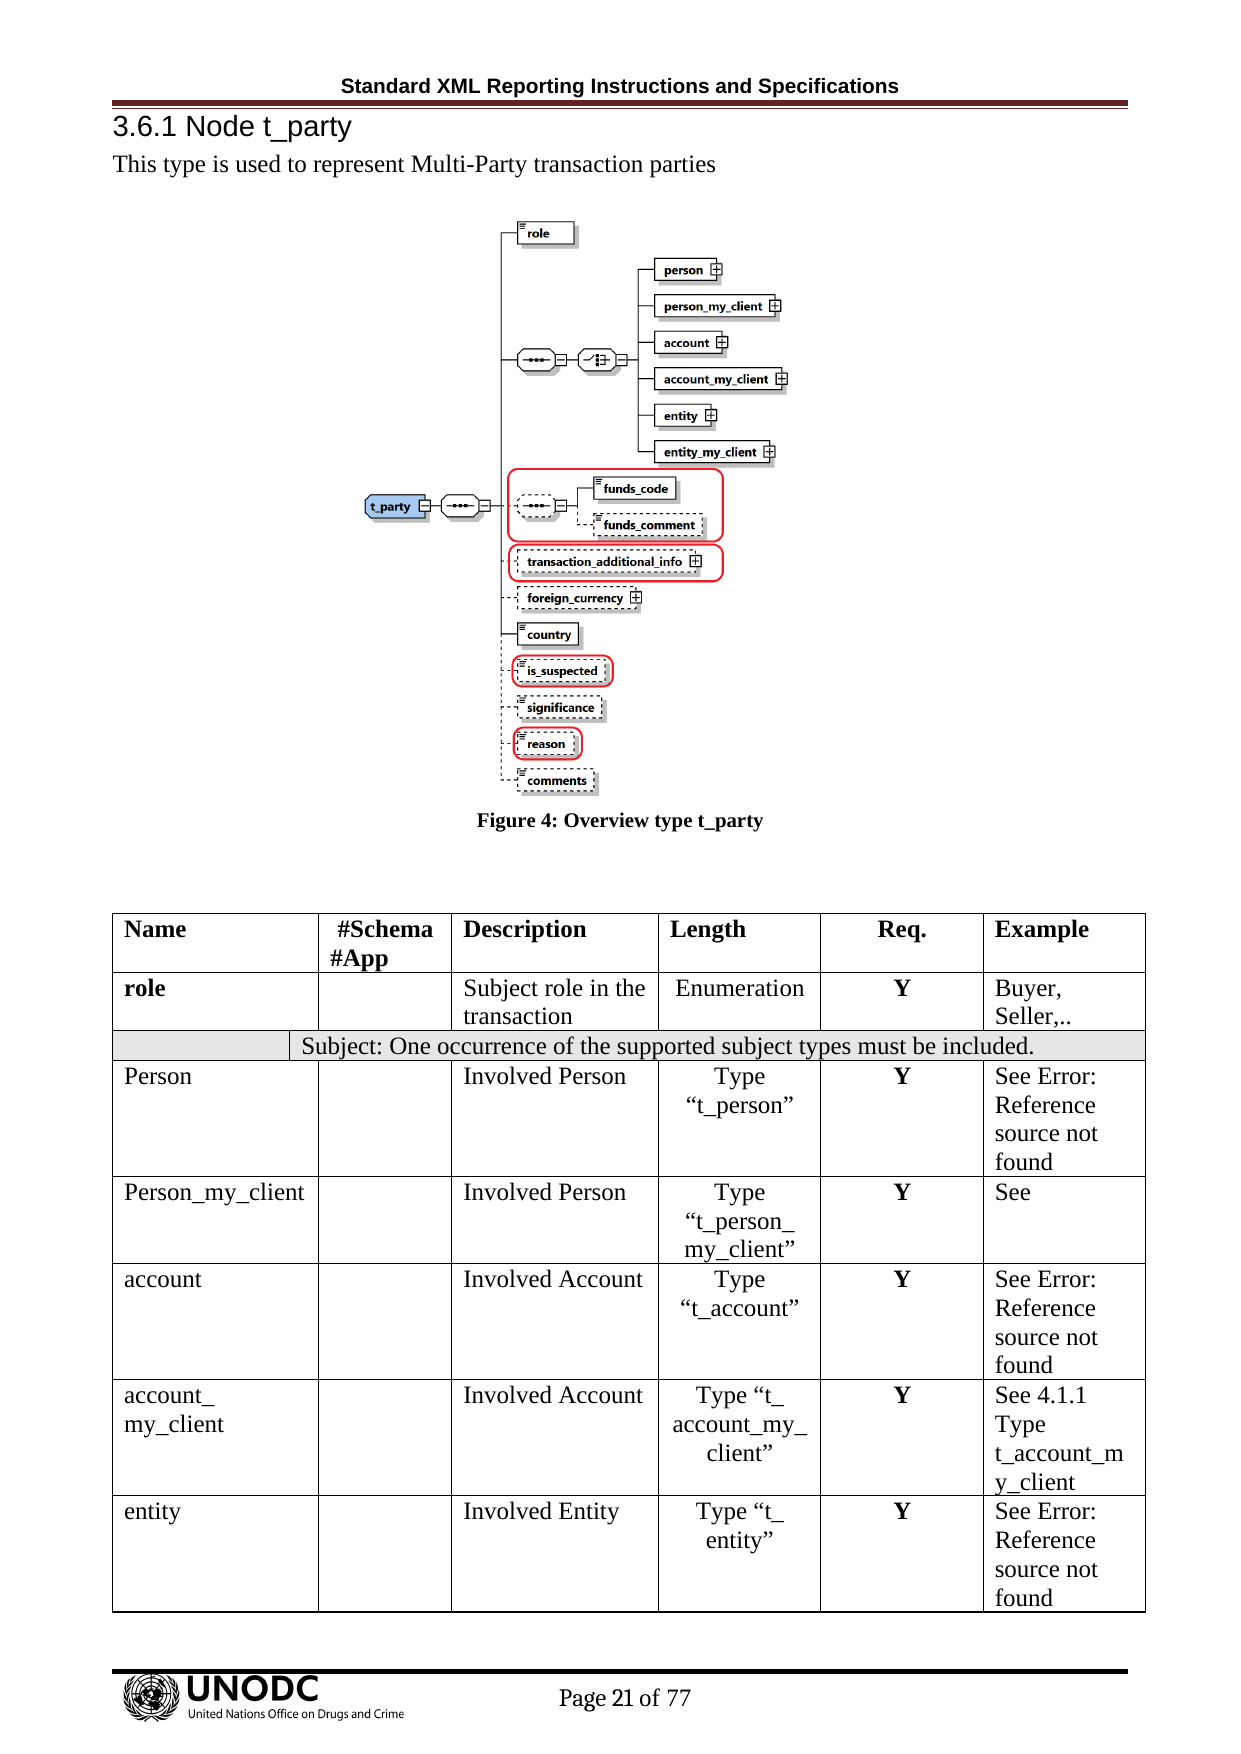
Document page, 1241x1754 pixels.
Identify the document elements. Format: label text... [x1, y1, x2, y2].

table_cell [319, 1061, 451, 1176]
table_cell Type “t_account” [659, 1264, 820, 1379]
table_cell Y [821, 973, 983, 1030]
table_cell [319, 1496, 451, 1611]
table_cell [319, 1177, 451, 1263]
table_header Req. [821, 914, 983, 972]
table_cell See 4.31 Type t_person_my_client [984, 1177, 1145, 1263]
table_cell [319, 1380, 451, 1495]
table_cell Involved Account [452, 1264, 658, 1379]
table_cell Y [821, 1264, 983, 1379]
table_cell Type “t_ account_my_client” [659, 1380, 820, 1495]
picture [123, 1673, 404, 1722]
table_cell Subject: One occurrence of the supported subject types must be included. [290, 1031, 1145, 1060]
table_cell Person_my_client [113, 1177, 318, 1263]
table_cell See 4.11 Type t_account_my_client [984, 1380, 1145, 1495]
table_cell Type “t_ entity” [659, 1496, 820, 1611]
table_cell Type “t_person” [659, 1061, 820, 1176]
table_cell Involved Entity [452, 1496, 658, 1611]
table_header Name [113, 914, 318, 972]
table_cell Y [821, 1496, 983, 1611]
table_cell Involved Person [452, 1061, 658, 1176]
table_cell Involved Person [452, 1177, 658, 1263]
table_cell Type “t_person_ my_client” [659, 1177, 820, 1263]
table_header Example [984, 914, 1145, 972]
subtitle 3.6.1 Node t_party [112, 109, 1128, 143]
text This type is used to represent Multi-Party transaction parties [112, 149, 1128, 178]
table_cell entity [113, 1496, 318, 1611]
table_cell [113, 1031, 289, 1060]
table_cell Involved Account [452, 1380, 658, 1495]
table_cell [319, 973, 451, 1030]
picture [361, 206, 885, 808]
table_cell Enumeration [659, 973, 820, 1030]
table_cell Y [821, 1380, 983, 1495]
table_cell account_ my_client [113, 1380, 318, 1495]
table_header Description [452, 914, 658, 972]
table_cell Subject role in the transaction [452, 973, 658, 1030]
table_cell Buyer, Seller,.. [984, 973, 1145, 1030]
table_cell role [113, 973, 318, 1030]
table_cell account [113, 1264, 318, 1379]
table_cell Person [113, 1061, 318, 1176]
table_cell Y [821, 1177, 983, 1263]
table_cell Y [821, 1061, 983, 1176]
table_header #Schema #App [319, 914, 451, 972]
table_cell [319, 1264, 451, 1379]
table_header Length [659, 914, 820, 972]
